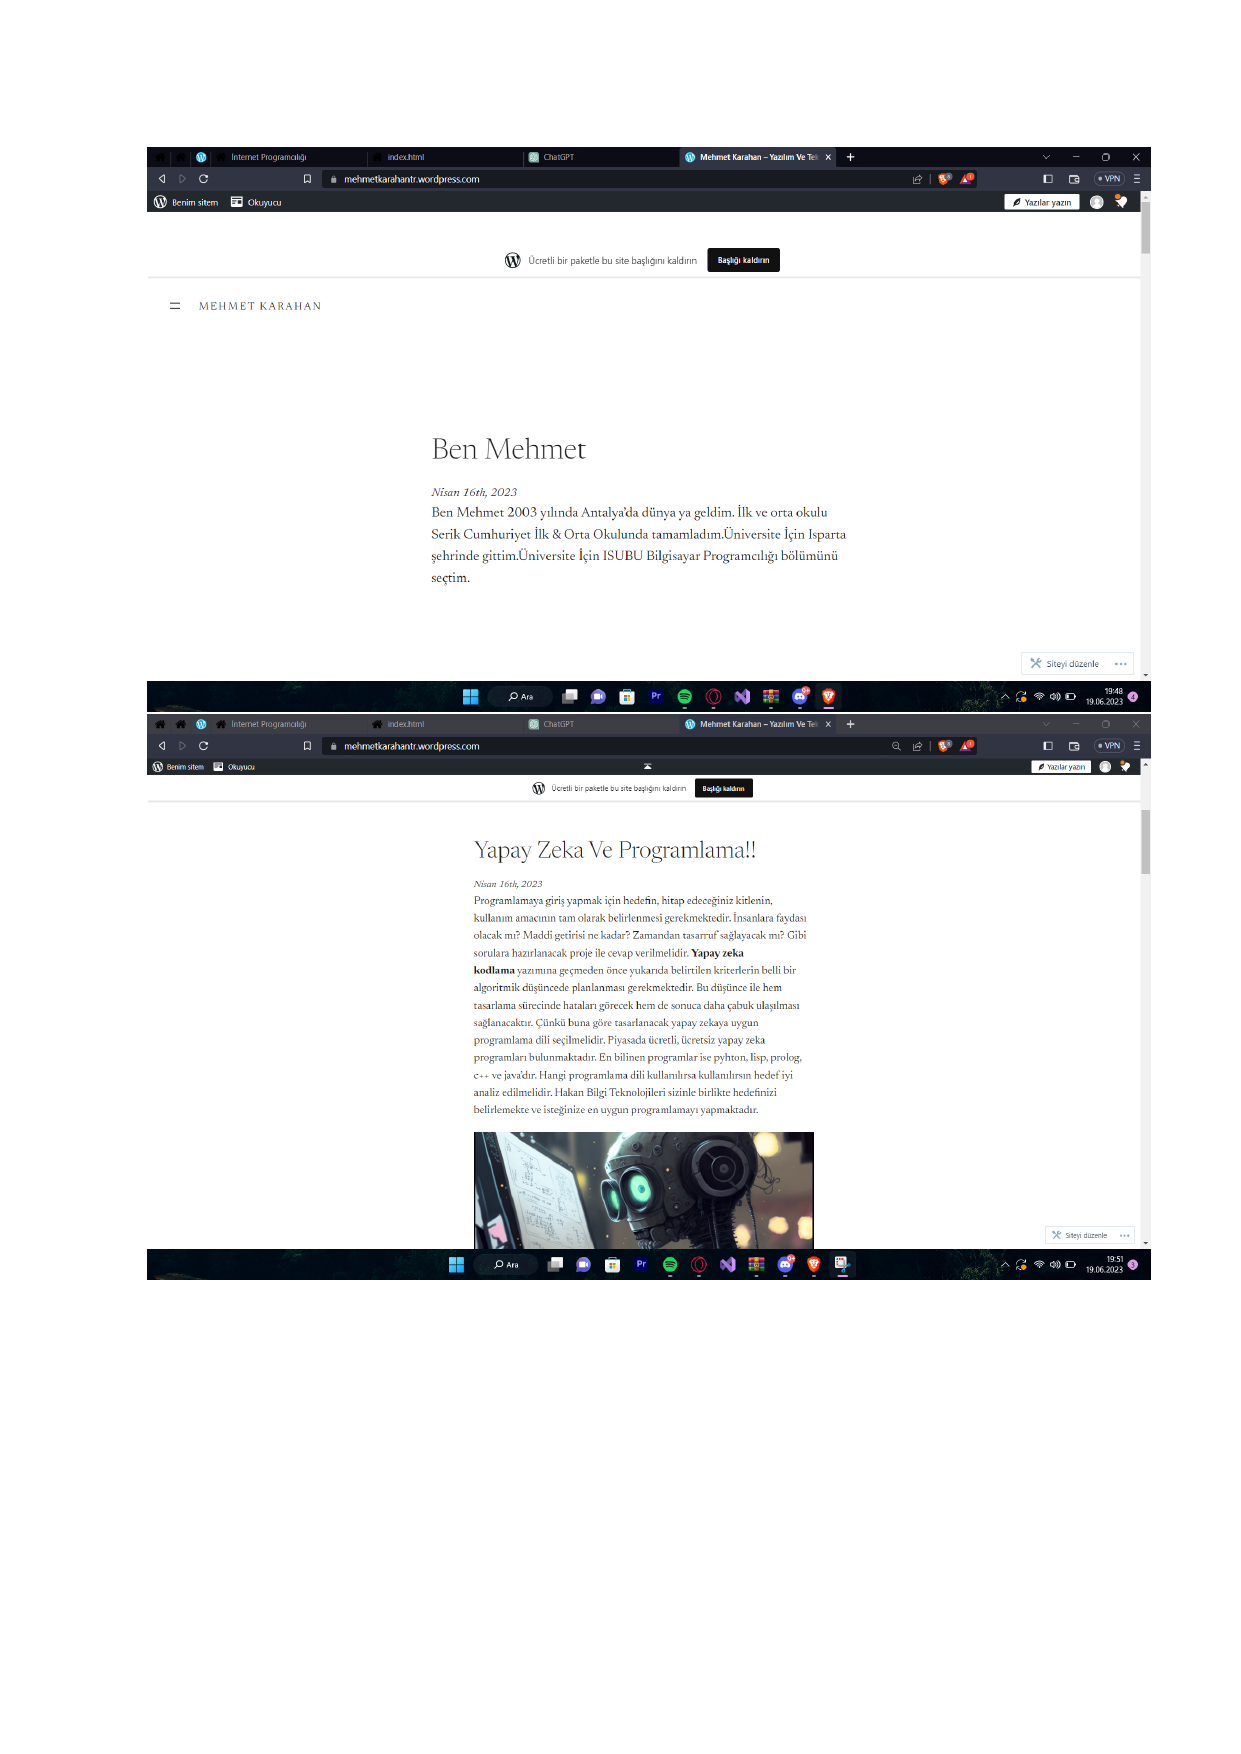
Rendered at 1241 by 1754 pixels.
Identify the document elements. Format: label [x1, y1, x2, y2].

picture [147, 147, 1151, 712]
picture [147, 714, 1151, 1280]
